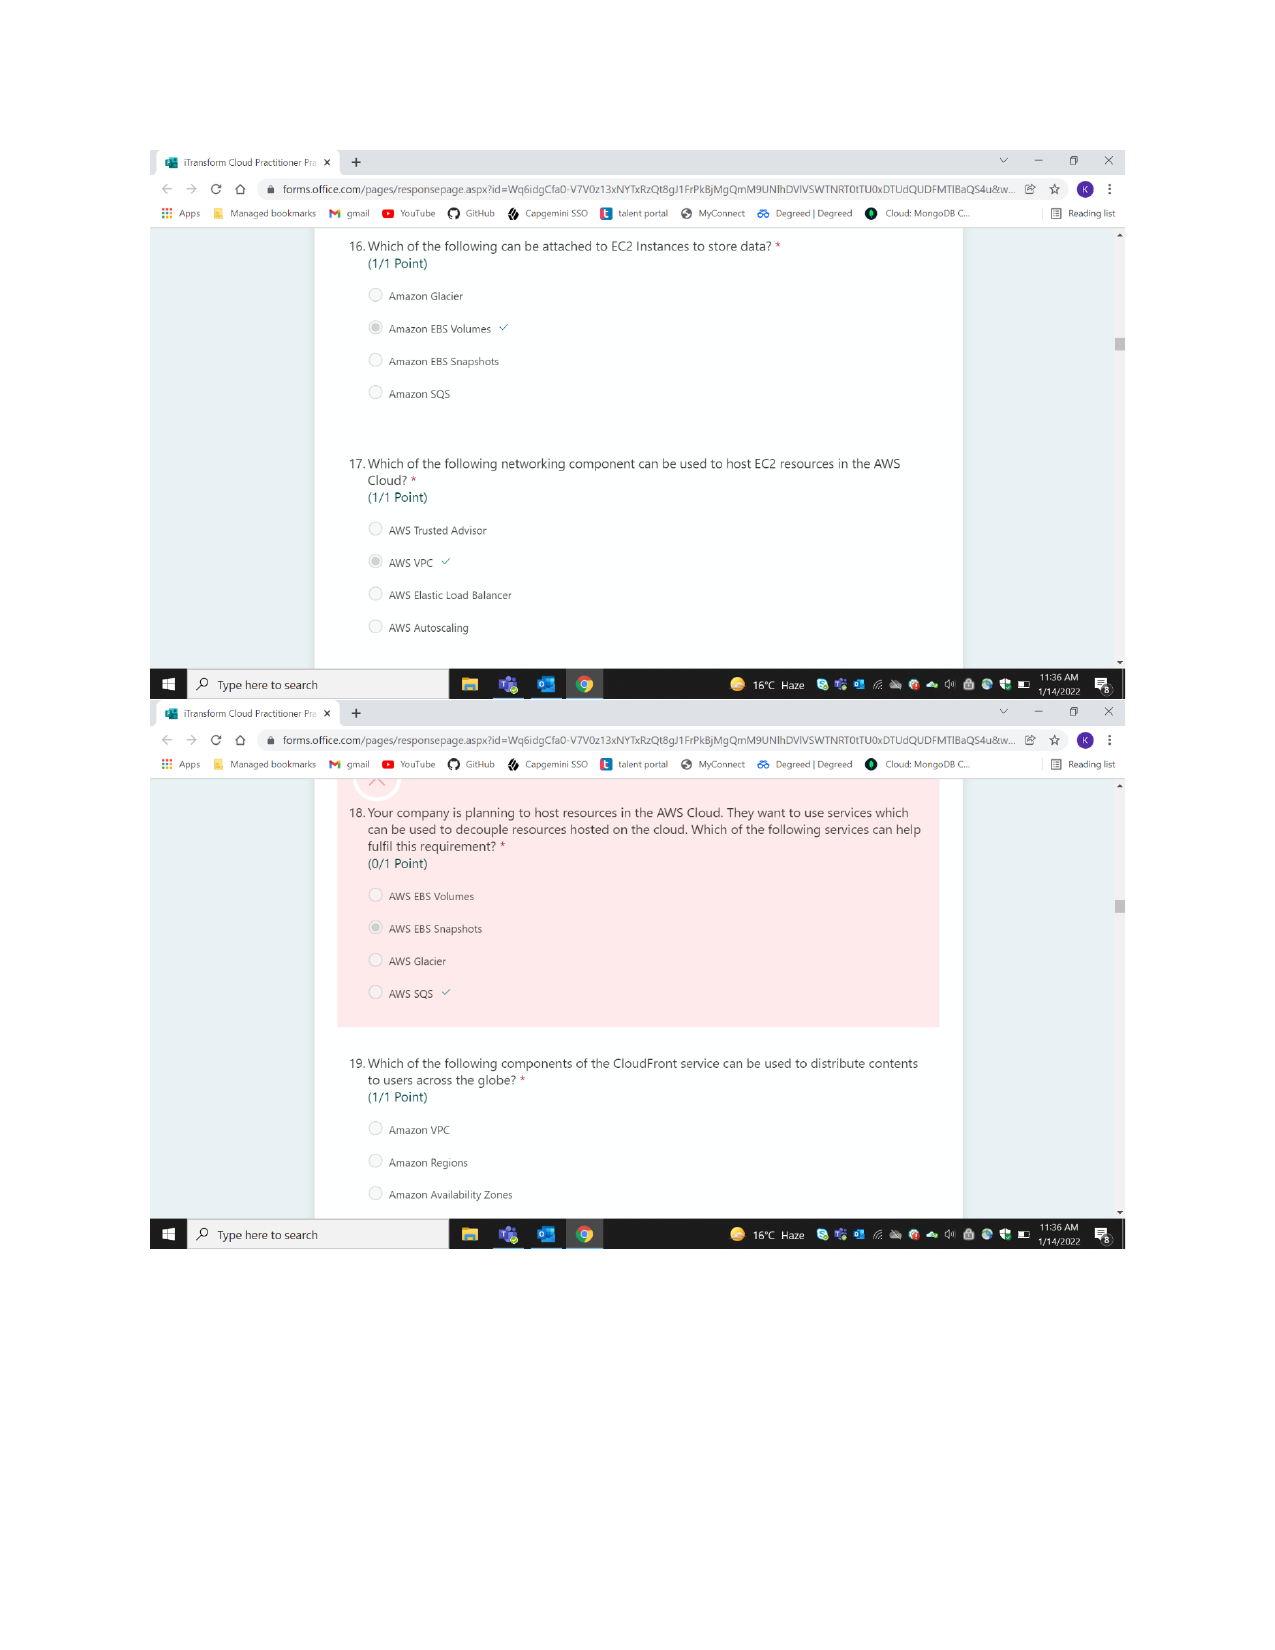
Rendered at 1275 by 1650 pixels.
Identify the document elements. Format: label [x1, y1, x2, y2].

picture [150, 700, 1125, 1249]
picture [150, 150, 1125, 699]
